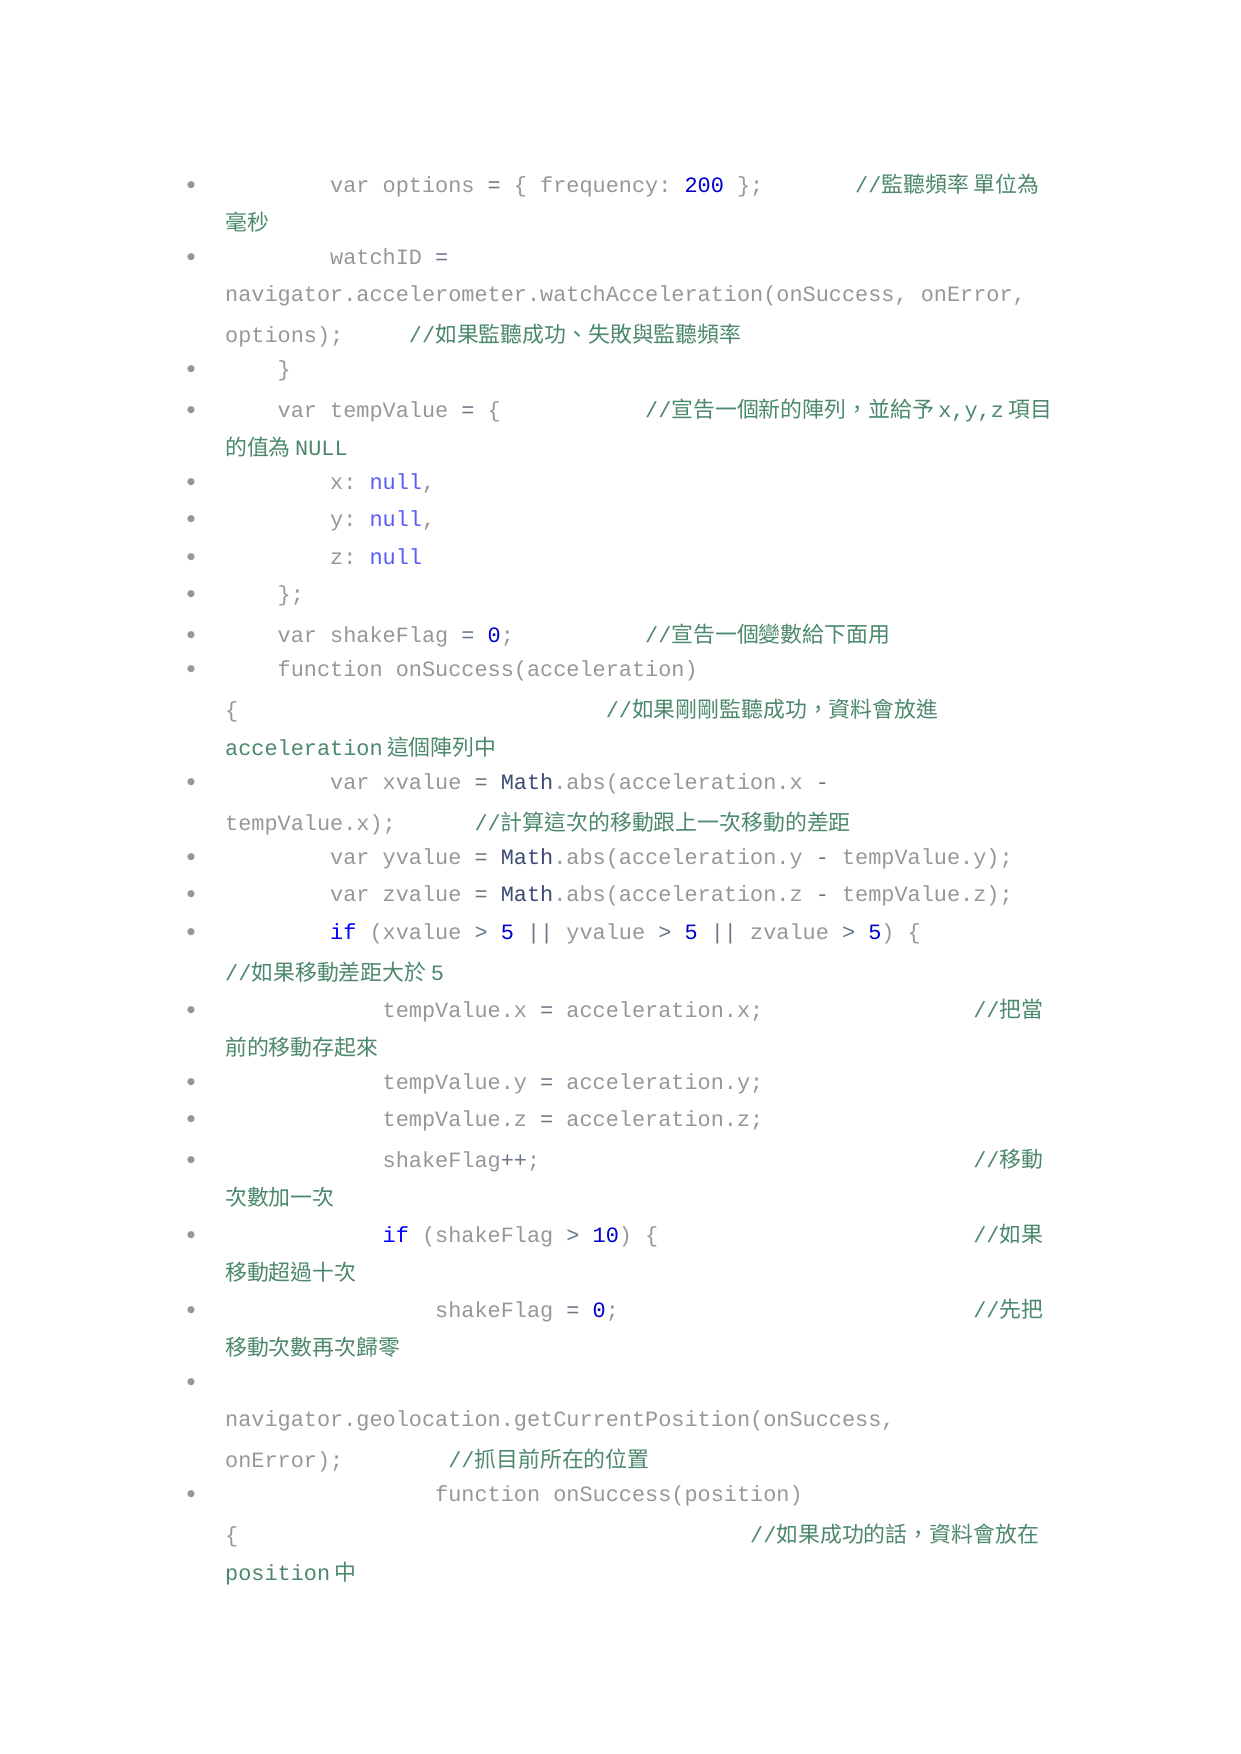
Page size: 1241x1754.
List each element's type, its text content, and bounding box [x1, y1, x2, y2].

list function onSuccess(position) { //如果成功的話，資料會放在position中 [187, 1477, 1053, 1589]
list var options = { frequency: 200 }; //監聽頻率 單位為毫秒 [187, 164, 1053, 239]
list tempValue.y = acceleration.y; [187, 1064, 1053, 1102]
list var zvalue = Math.abs(acceleration.z - tempValue.z); [187, 877, 1053, 914]
list var yvalue = Math.abs(acceleration.y - tempValue.y); [187, 839, 1053, 877]
list }; [187, 577, 1053, 614]
list tempValue.z = acceleration.z; [187, 1102, 1053, 1139]
list shakeFlag++; //移動次數加一次 [187, 1139, 1053, 1214]
list var tempValue = { //宣告一個新的陣列，並給予x,y,z項目的值為NULL [187, 389, 1053, 464]
list y: null, [187, 502, 1053, 539]
list if (xvalue > 5 || yvalue > 5 || zvalue > 5) { //如果移動差距大於5 [187, 914, 1053, 989]
list function onSuccess(acceleration) { //如果剛剛監聽成功，資料會放進acceleration這個陣列中 [187, 652, 1053, 764]
list x: null, [187, 464, 1053, 502]
list shakeFlag = 0; //先把移動次數再次歸零 [187, 1289, 1053, 1364]
list tempValue.x = acceleration.x; //把當前的移動存起來 [187, 989, 1053, 1064]
list } [187, 352, 1053, 389]
list var xvalue = Math.abs(acceleration.x - tempValue.x); //計算這次的移動跟上一次移動的差距 [187, 764, 1053, 839]
list z: null [187, 539, 1053, 577]
list watchID = navigator.accelerometer.watchAcceleration(onSuccess, onError, options); //如果監聽成功、失敗與監聽頻率 [187, 239, 1053, 352]
list navigator.geolocation.getCurrentPosition(onSuccess, onError); //抓目前所在的位置 [187, 1364, 1053, 1477]
list if (shakeFlag > 10) { //如果移動超過十次 [187, 1214, 1053, 1289]
list var shakeFlag = 0; //宣告一個變數給下面用 [187, 614, 1053, 652]
